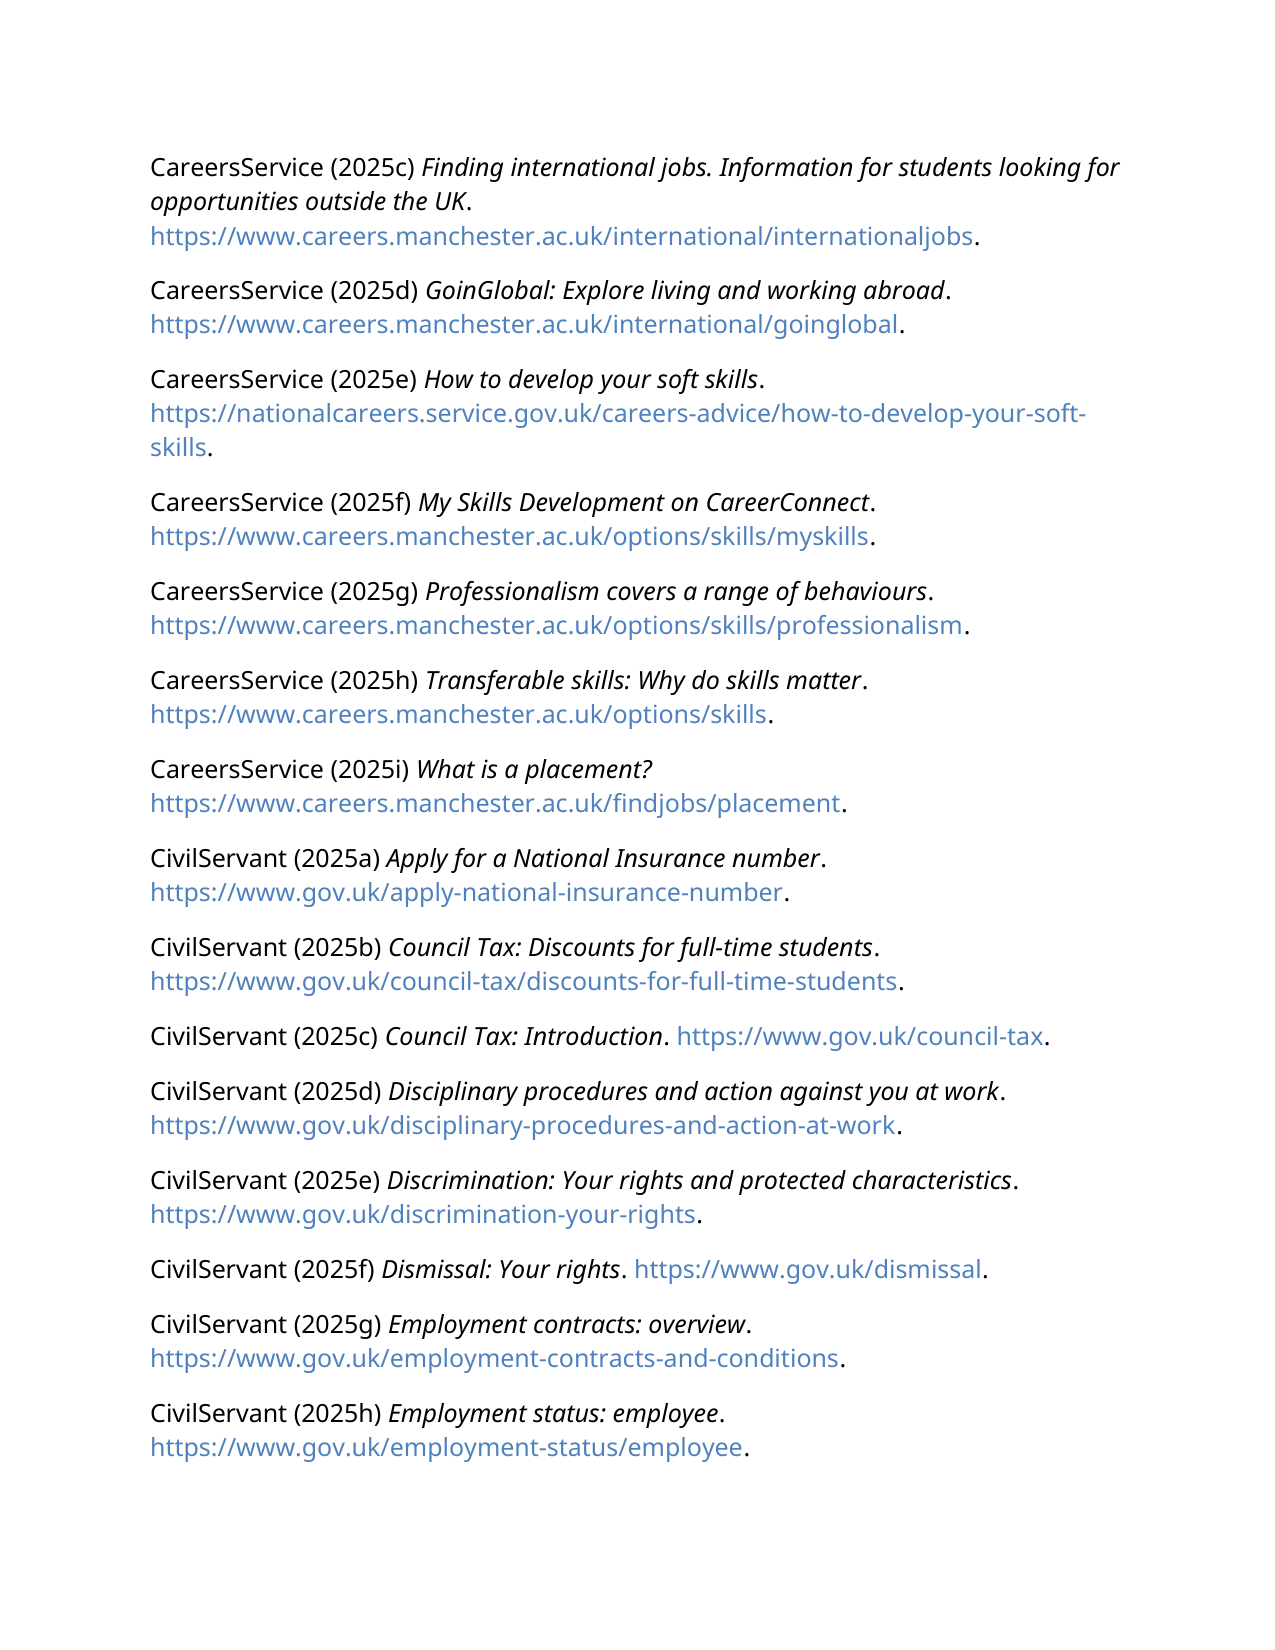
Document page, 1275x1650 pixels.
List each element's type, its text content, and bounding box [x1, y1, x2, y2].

text CivilServant (2025d) Disciplinary procedures and action against you at work. https://www.gov.uk/disciplinary-procedures-and-action-at-work. [150, 1074, 1125, 1142]
text CareersService (2025f) My Skills Development on CareerConnect. https://www.careers.manchester.ac.uk/options/skills/myskills. [150, 485, 1125, 553]
text CivilServant (2025b) Council Tax: Discounts for full-time students. https://www.gov.uk/council-tax/discounts-for-full-time-students. [150, 930, 1125, 998]
text CivilServant (2025e) Discrimination: Your rights and protected characteristics. https://www.gov.uk/discrimination-your-rights. [150, 1163, 1125, 1231]
text CareersService (2025c) Finding international jobs. Information for students looking for opportunities outside the UK. https://www.careers.manchester.ac.uk/international/internationaljobs. [150, 150, 1125, 252]
text CivilServant (2025a) Apply for a National Insurance number. https://www.gov.uk/apply-national-insurance-number. [150, 841, 1125, 909]
text CivilServant (2025h) Employment status: employee. https://www.gov.uk/employment-status/employee. [150, 1395, 1125, 1463]
text CivilServant (2025f) Dismissal: Your rights. https://www.gov.uk/dismissal. [150, 1252, 1125, 1286]
text CivilServant (2025g) Employment contracts: overview. https://www.gov.uk/employment-contracts-and-conditions. [150, 1306, 1125, 1374]
text CivilServant (2025c) Council Tax: Introduction. https://www.gov.uk/council-tax. [150, 1019, 1125, 1053]
text CareersService (2025h) Transferable skills: Why do skills matter. https://www.careers.manchester.ac.uk/options/skills. [150, 663, 1125, 731]
text CareersService (2025e) How to develop your soft skills. https://nationalcareers.service.gov.uk/careers-advice/how-to-develop-your-soft-skills. [150, 362, 1125, 464]
text CareersService (2025g) Professionalism covers a range of behaviours. https://www.careers.manchester.ac.uk/options/skills/professionalism. [150, 574, 1125, 642]
text CareersService (2025i) What is a placement? https://www.careers.manchester.ac.uk/findjobs/placement. [150, 752, 1125, 820]
text CareersService (2025d) GoinGlobal: Explore living and working abroad. https://www.careers.manchester.ac.uk/international/goinglobal. [150, 273, 1125, 341]
